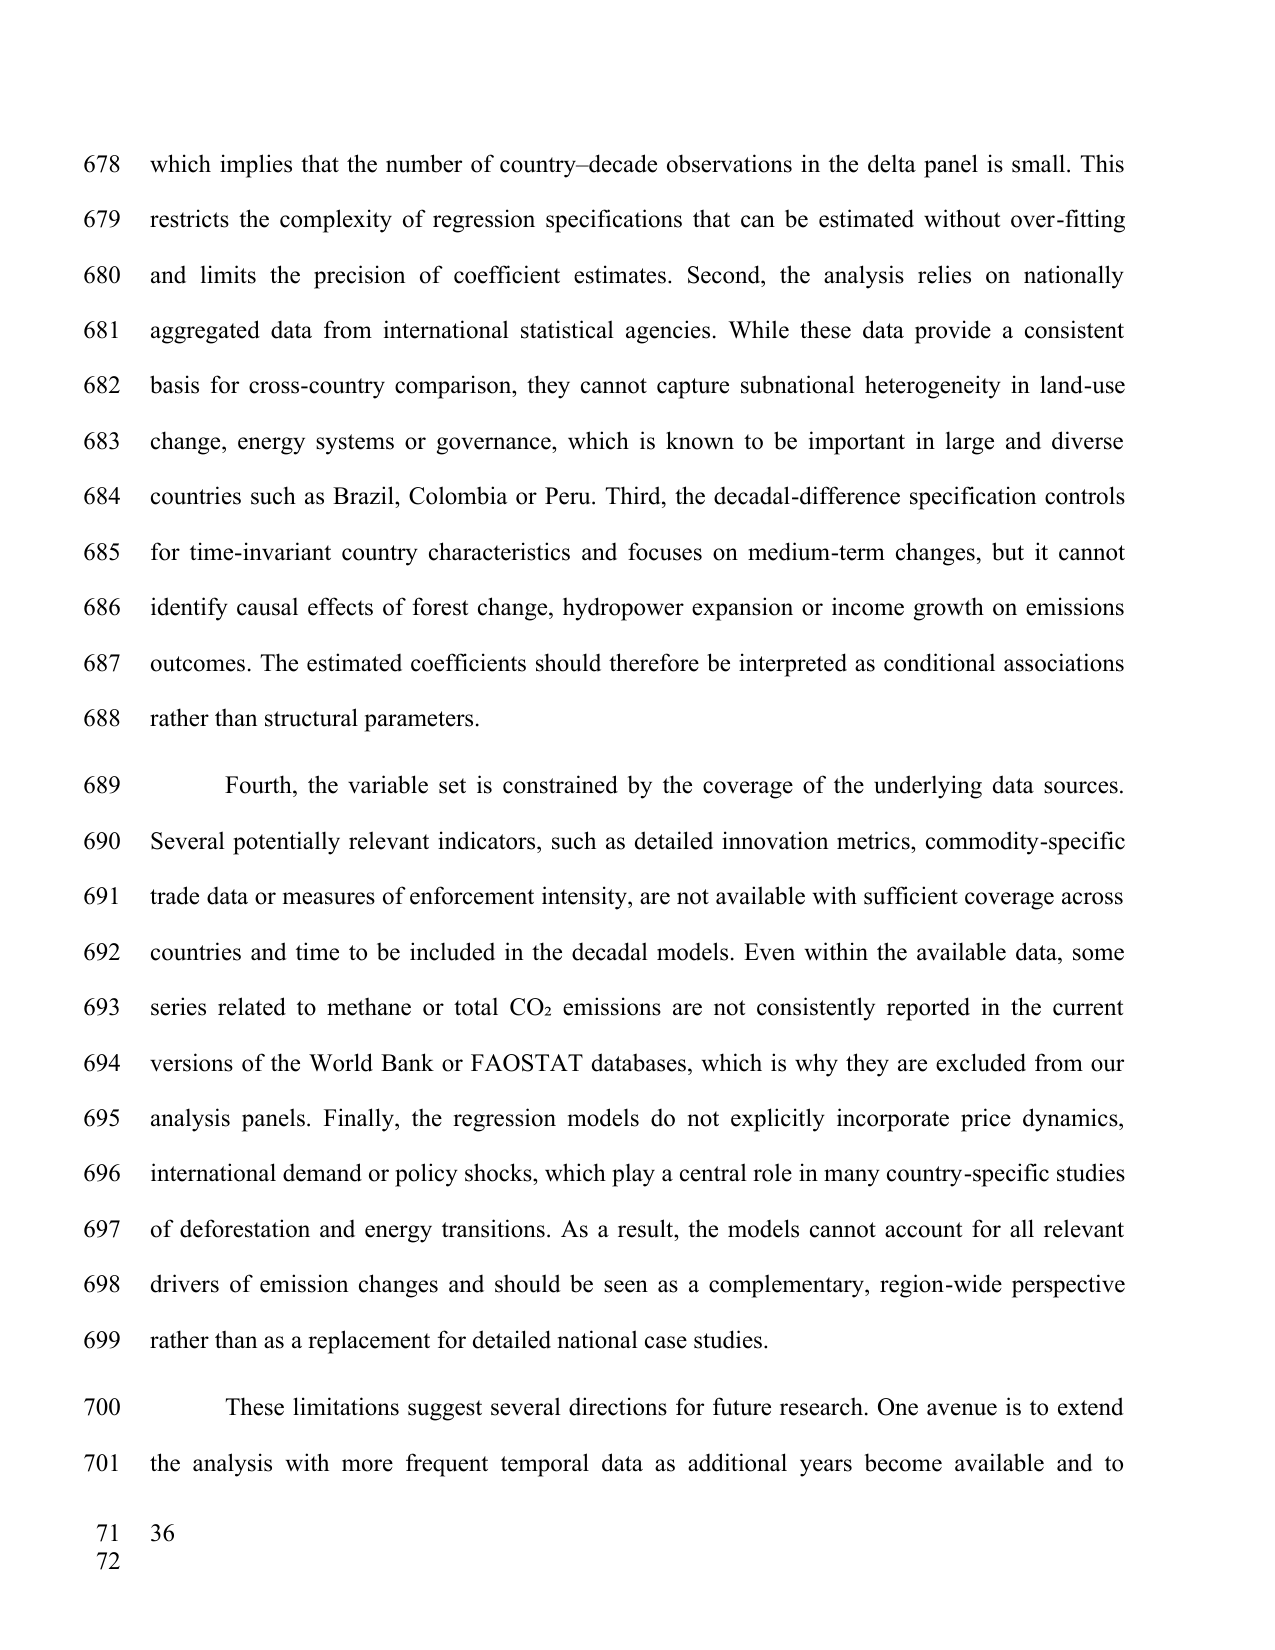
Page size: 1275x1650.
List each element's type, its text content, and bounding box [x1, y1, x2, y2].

text Fourth, the variable set is constrained by the coverage of the underlying data sources. Several potentially relevant indicators, such as detailed innovation metrics, commodity‑specific trade data or measures of enforcement intensity, are not available with sufficient coverage across countries and time to be included in the decadal models. Even within the available data, some series related to methane or total CO₂ emissions are not consistently reported in the current versions of the World Bank or FAOSTAT databases, which is why they are excluded from our analysis panels. Finally, the regression models do not explicitly incorporate price dynamics, international demand or policy shocks, which play a central role in many country‑specific studies of deforestation and energy transitions. As a result, the models cannot account for all relevant drivers of emission changes and should be seen as a complementary, region‑wide perspective rather than as a replacement for detailed national case studies. [150, 772, 1125, 1353]
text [150, 150, 1125, 732]
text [150, 1393, 1125, 1476]
